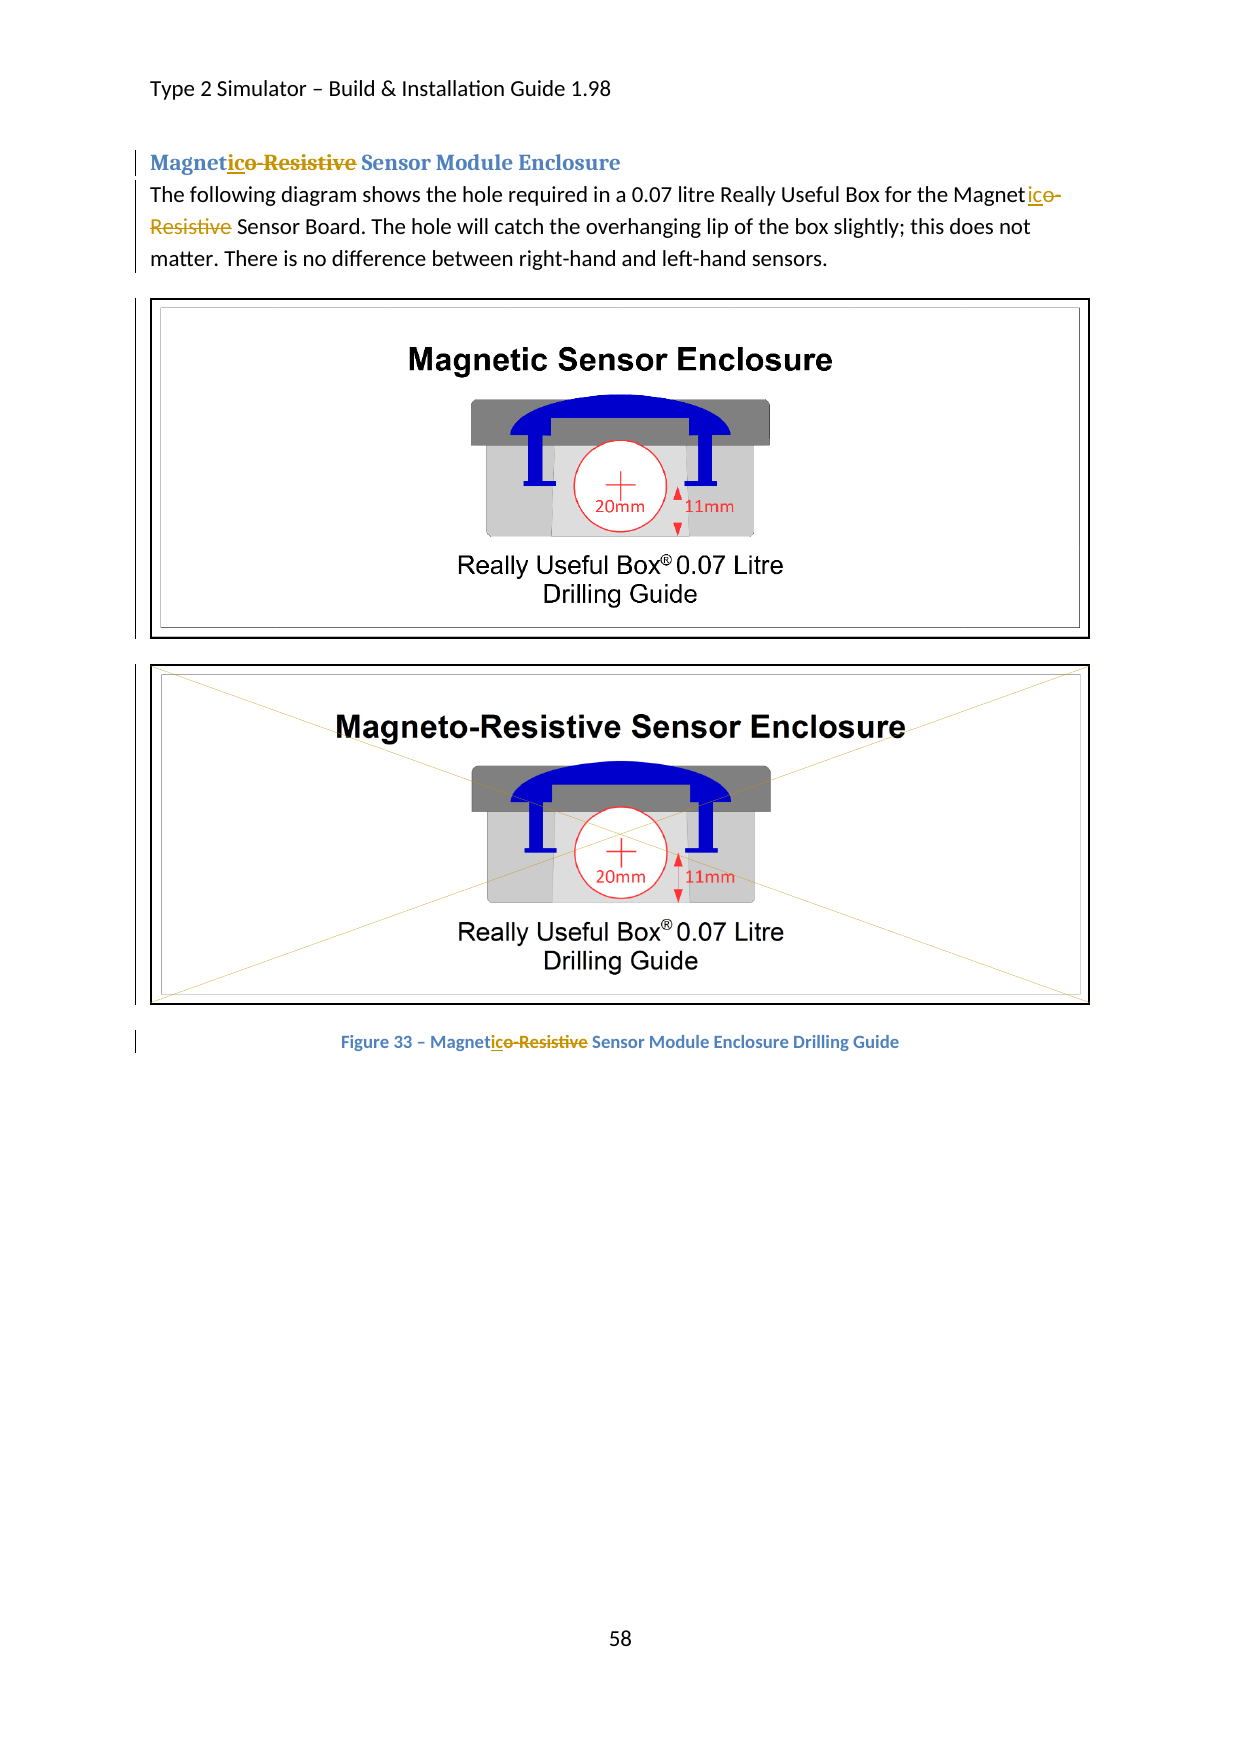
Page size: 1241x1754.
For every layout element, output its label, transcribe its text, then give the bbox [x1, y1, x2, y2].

picture [152, 300, 1088, 637]
text Figure – Magnet Sensor Module Enclosure Drilling Guide [150, 1030, 1090, 1053]
picture [152, 667, 617, 1001]
picture [154, 666, 1086, 833]
picture [153, 835, 1087, 1003]
picture [623, 667, 1088, 1001]
subtitle Magnet Sensor Module Enclosure [150, 150, 1090, 176]
text The following diagram shows the hole required in a 0.07 litre Really Useful Box for the Magnet Sensor Board. The hole will catch the overhanging lip of the box slightly; this does not matter. There is no difference between right-hand and left-hand sensors. [150, 180, 1090, 273]
